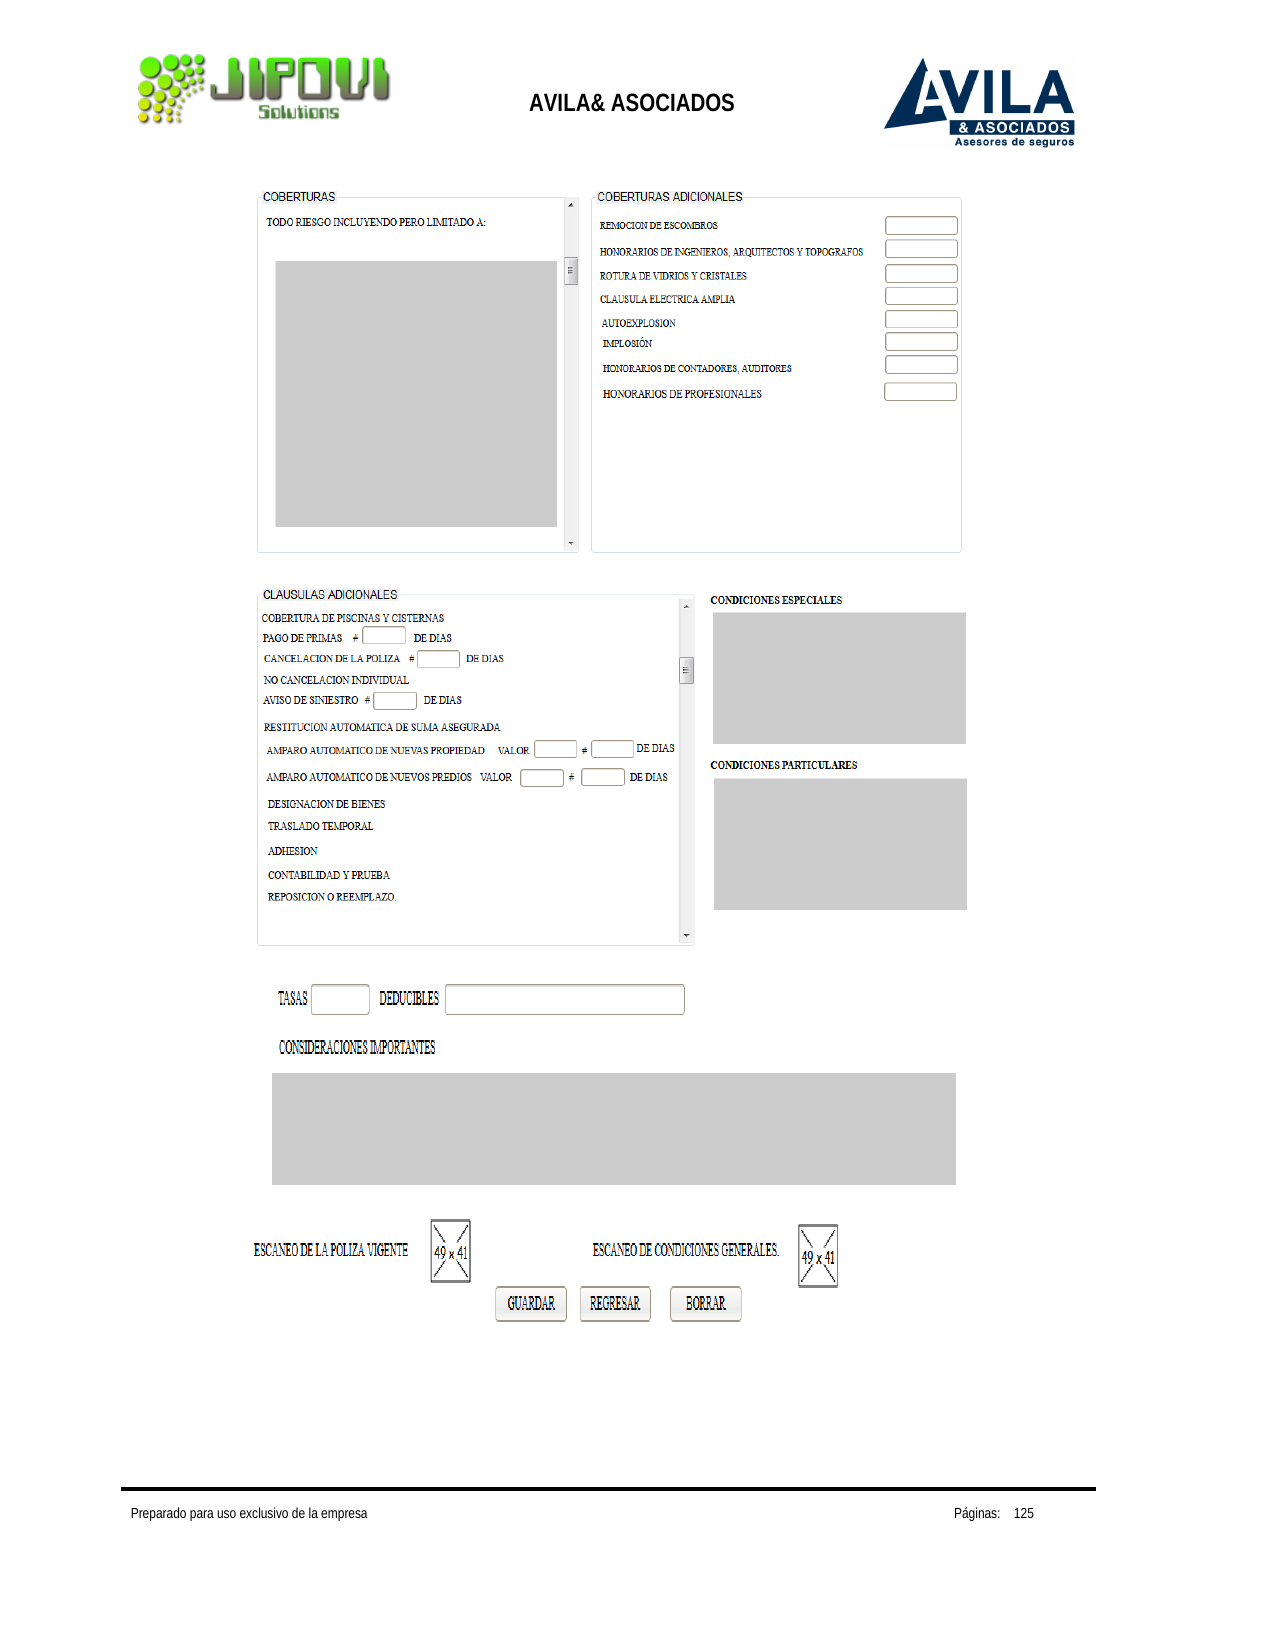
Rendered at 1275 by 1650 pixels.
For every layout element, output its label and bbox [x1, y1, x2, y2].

picture [881, 57, 1077, 148]
picture [131, 47, 394, 128]
picture [251, 974, 972, 1334]
picture [251, 582, 972, 950]
picture [251, 184, 972, 558]
